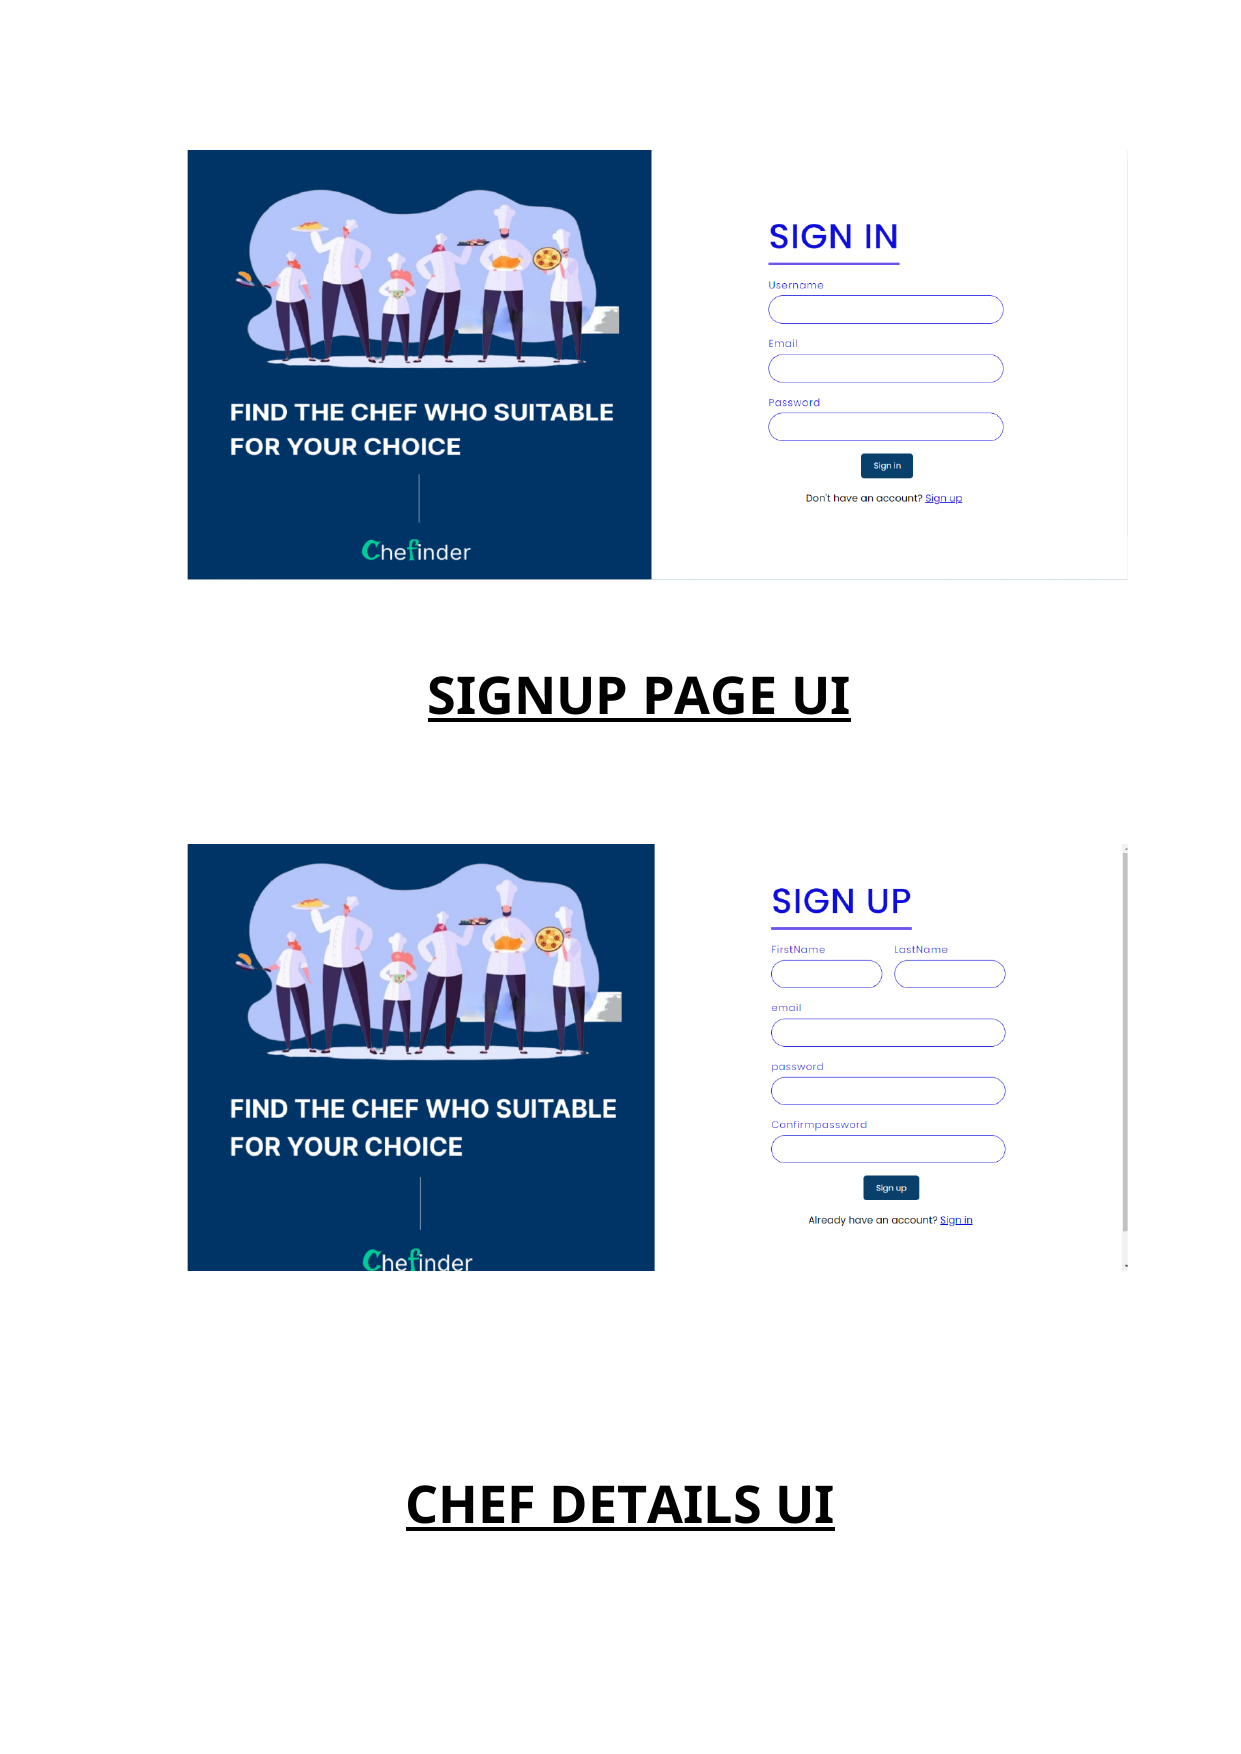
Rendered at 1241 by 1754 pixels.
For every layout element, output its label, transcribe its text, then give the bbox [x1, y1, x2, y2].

text SIGNUP PAGE UI [187, 658, 1090, 729]
text CHEF DETAILS UI [150, 1468, 1090, 1538]
picture [187, 844, 1128, 1271]
picture [187, 150, 1128, 580]
